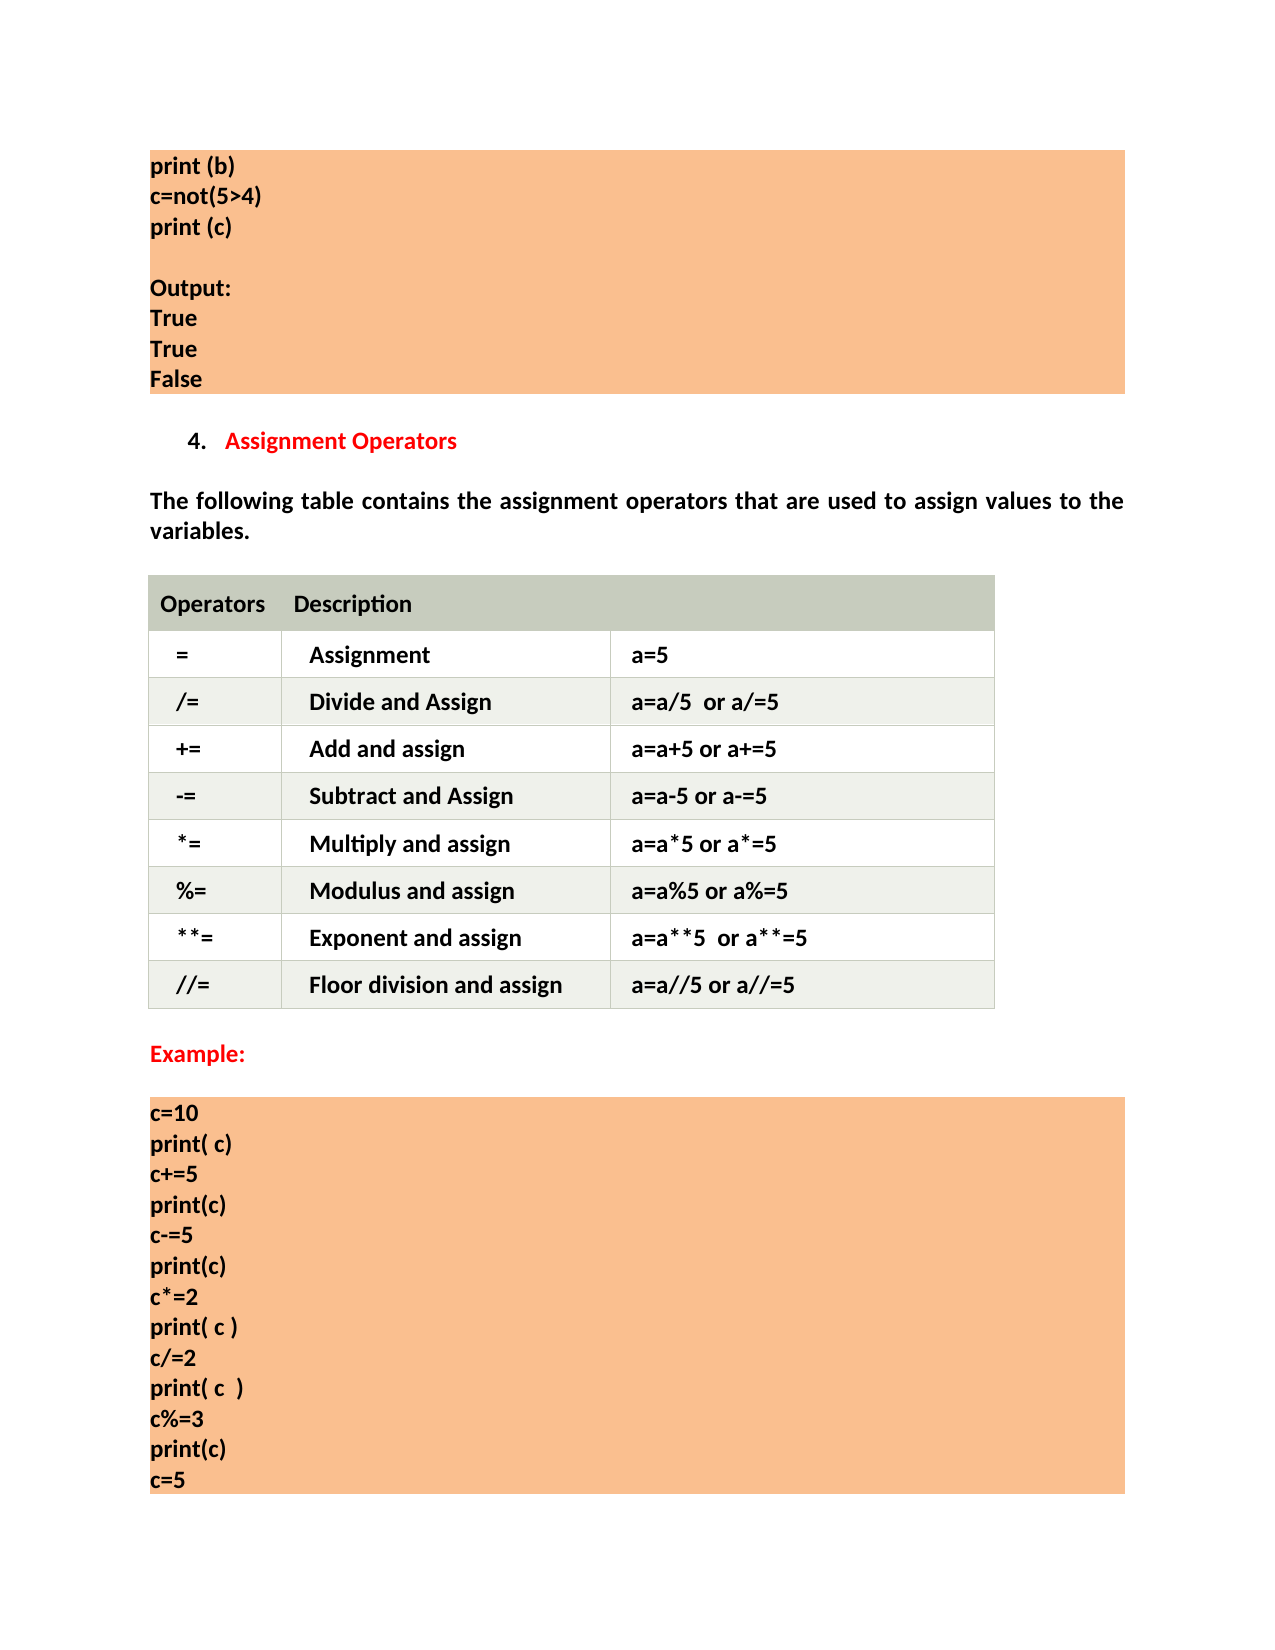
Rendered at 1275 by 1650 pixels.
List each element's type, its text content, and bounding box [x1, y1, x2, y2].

text c%=3 [150, 1403, 1125, 1433]
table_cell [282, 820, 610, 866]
text print (c) [150, 211, 1125, 242]
text print(c) [150, 1250, 1125, 1281]
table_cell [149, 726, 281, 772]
text The following table contains the assignment operators that are used to assign values to the variables. [150, 485, 1125, 546]
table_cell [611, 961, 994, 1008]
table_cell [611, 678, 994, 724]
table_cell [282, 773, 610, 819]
text print( c) [150, 1128, 1125, 1158]
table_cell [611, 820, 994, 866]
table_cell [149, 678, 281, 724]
text print( c ) [150, 1311, 1125, 1342]
text c*=2 [150, 1281, 1125, 1311]
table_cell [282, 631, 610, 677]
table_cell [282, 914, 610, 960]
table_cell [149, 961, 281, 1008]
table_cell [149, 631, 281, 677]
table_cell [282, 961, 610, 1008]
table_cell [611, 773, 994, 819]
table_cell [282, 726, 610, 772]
text c=10 [150, 1097, 1125, 1128]
text c=5 [150, 1464, 1125, 1494]
text Example: [150, 1038, 1125, 1068]
text Output: [150, 272, 1125, 303]
text print( c ) [150, 1372, 1125, 1403]
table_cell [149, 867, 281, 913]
text print(c) [150, 1433, 1125, 1464]
text c-=5 [150, 1219, 1125, 1250]
text c+=5 [150, 1158, 1125, 1189]
text print(c) [150, 1189, 1125, 1219]
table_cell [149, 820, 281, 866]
text False [150, 364, 1125, 394]
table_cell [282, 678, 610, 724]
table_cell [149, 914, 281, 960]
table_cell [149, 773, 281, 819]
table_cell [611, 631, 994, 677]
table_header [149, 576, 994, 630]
text c/=2 [150, 1342, 1125, 1372]
text c=not(5>4) [150, 181, 1125, 211]
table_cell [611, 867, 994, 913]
text print (b) [150, 150, 1125, 181]
text True [150, 303, 1125, 333]
list Assignment Operators [187, 423, 1125, 456]
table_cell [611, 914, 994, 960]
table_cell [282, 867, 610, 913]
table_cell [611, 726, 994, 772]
text True [150, 333, 1125, 364]
